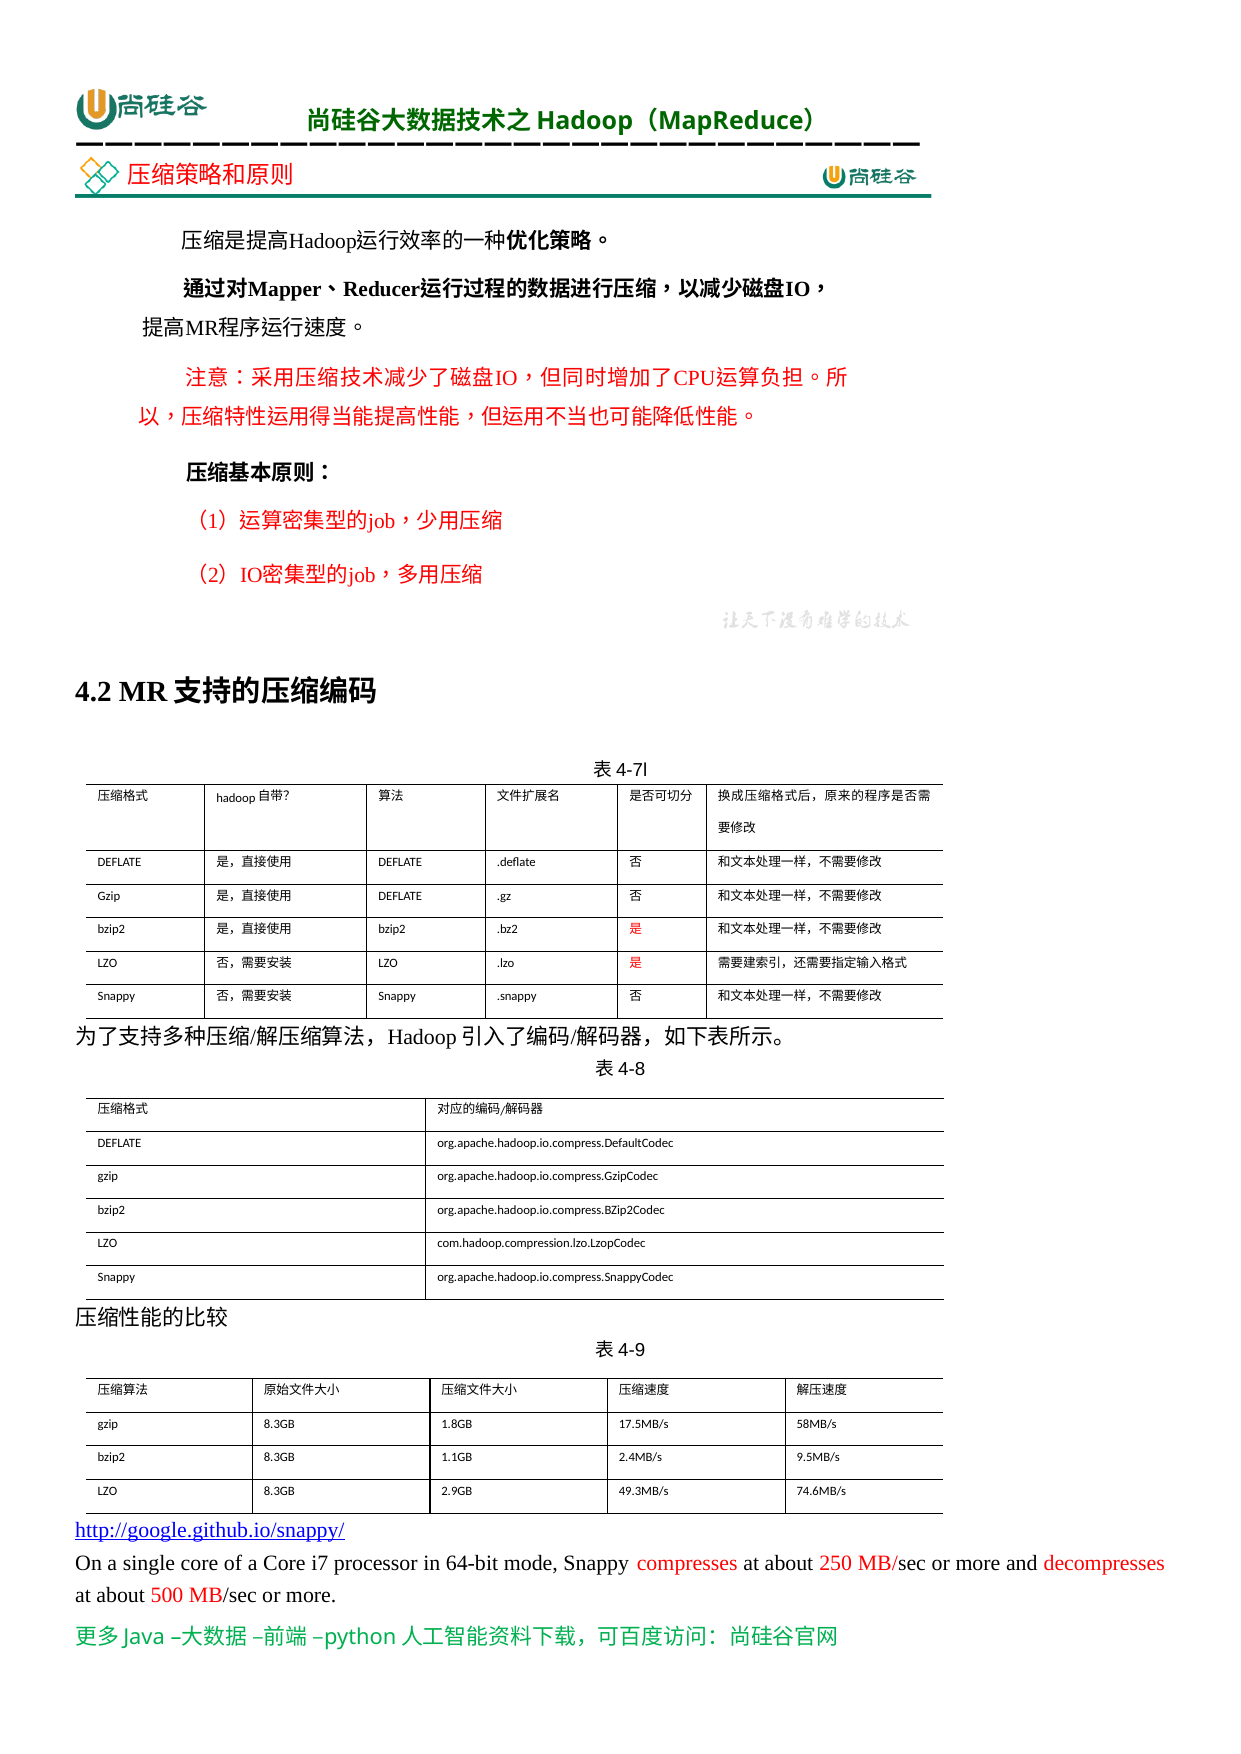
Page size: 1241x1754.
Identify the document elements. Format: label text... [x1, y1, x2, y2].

text 表4-8 [75, 1051, 1165, 1084]
table_cell 1.1GB [431, 1446, 607, 1479]
table_header 压缩格式 [86, 1099, 425, 1131]
table_cell LZO [86, 1233, 425, 1265]
table_header 压缩算法 [86, 1379, 252, 1412]
table_cell 否，需要安装 [205, 952, 366, 984]
text 表4-9 [75, 1332, 1165, 1365]
table_cell 8.3GB [253, 1413, 429, 1445]
table_cell gzip [86, 1166, 425, 1198]
table_cell .lzo [486, 952, 617, 984]
table_cell bzip2 [367, 918, 485, 951]
table_cell 否，需要安装 [205, 985, 366, 1018]
table_cell DEFLATE [86, 1132, 425, 1164]
table_cell 49.3MB/s [608, 1480, 785, 1512]
table_cell LZO [367, 952, 485, 984]
table_cell .gz [486, 885, 617, 917]
table_header hadoop自带？ [205, 785, 366, 850]
table_header 算法 [367, 785, 485, 850]
table_cell Gzip [86, 885, 204, 917]
text 压缩性能的比较 [75, 1300, 1165, 1332]
table_cell 是 [618, 918, 706, 951]
table_cell 否 [618, 985, 706, 1018]
table_header 压缩格式 [86, 785, 204, 850]
table_cell 否 [618, 885, 706, 917]
table_cell com.hadoop.compression.lzo.LzopCodec [426, 1233, 944, 1265]
subtitle 4.2 MR支持的压缩编码 [75, 656, 1165, 721]
table_cell 74.6MB/s [786, 1480, 943, 1512]
text On a single core of a Core i7 processor in 64-bit mode, Snappy compresses at about 250 MB/sec or more and decompresses at about 500 MB/sec or more. [75, 1546, 1165, 1611]
table_cell DEFLATE [86, 851, 204, 884]
table_cell org.apache.hadoop.io.compress.GzipCodec [426, 1166, 944, 1198]
table_header 原始文件大小 [253, 1379, 429, 1412]
table_cell .bz2 [486, 918, 617, 951]
table_cell DEFLATE [367, 885, 485, 917]
table_cell 和文本处理一样，不需要修改 [707, 985, 943, 1018]
table_cell 1.8GB [431, 1413, 607, 1445]
table_cell 8.3GB [253, 1480, 429, 1512]
table_cell LZO [86, 952, 204, 984]
table_cell 是，直接使用 [205, 851, 366, 884]
table_cell bzip2 [86, 1199, 425, 1232]
table_header 解压速度 [786, 1379, 943, 1412]
table_cell org.apache.hadoop.io.compress.DefaultCodec [426, 1132, 944, 1164]
text 为了支持多种压缩/解压缩算法，Hadoop引入了编码/解码器，如下表所示。 [75, 1019, 1165, 1051]
table_cell Snappy [86, 985, 204, 1018]
table_cell bzip2 [86, 918, 204, 951]
table_cell 58MB/s [786, 1413, 943, 1445]
table_cell DEFLATE [367, 851, 485, 884]
table_cell 需要建索引，还需要指定输入格式 [707, 952, 943, 984]
table_cell 是，直接使用 [205, 885, 366, 917]
table_cell bzip2 [86, 1446, 252, 1479]
table_header 文件扩展名 [486, 785, 617, 850]
table_cell 是，直接使用 [205, 918, 366, 951]
table_cell 17.5MB/s [608, 1413, 785, 1445]
text http://google.github.io/snappy/ [75, 1513, 1165, 1546]
table_header 对应的编码/解码器 [426, 1099, 944, 1131]
table_cell org.apache.hadoop.io.compress.BZip2Codec [426, 1199, 944, 1232]
text 表4-7l [75, 752, 1165, 784]
table_cell 9.5MB/s [786, 1446, 943, 1479]
picture [75, 88, 208, 130]
table_cell Snappy [86, 1266, 425, 1299]
table_cell gzip [86, 1413, 252, 1445]
table_cell 和文本处理一样，不需要修改 [707, 851, 943, 884]
table_cell LZO [86, 1480, 252, 1512]
table_cell 和文本处理一样，不需要修改 [707, 885, 943, 917]
table_header 压缩速度 [608, 1379, 785, 1412]
table_header 压缩文件大小 [431, 1379, 607, 1412]
table_cell 2.9GB [431, 1480, 607, 1512]
table_cell 是 [618, 952, 706, 984]
table_header 换成压缩格式后，原来的程序是否需要修改 [707, 785, 943, 850]
table_cell 否 [618, 851, 706, 884]
table_cell 8.3GB [253, 1446, 429, 1479]
table_cell 2.4MB/s [608, 1446, 785, 1479]
table_cell 和文本处理一样，不需要修改 [707, 918, 943, 951]
table_cell Snappy [367, 985, 485, 1018]
table_cell org.apache.hadoop.io.compress.SnappyCodec [426, 1266, 944, 1299]
table_cell .deflate [486, 851, 617, 884]
table_cell .snappy [486, 985, 617, 1018]
table_header 是否可切分 [618, 785, 706, 850]
